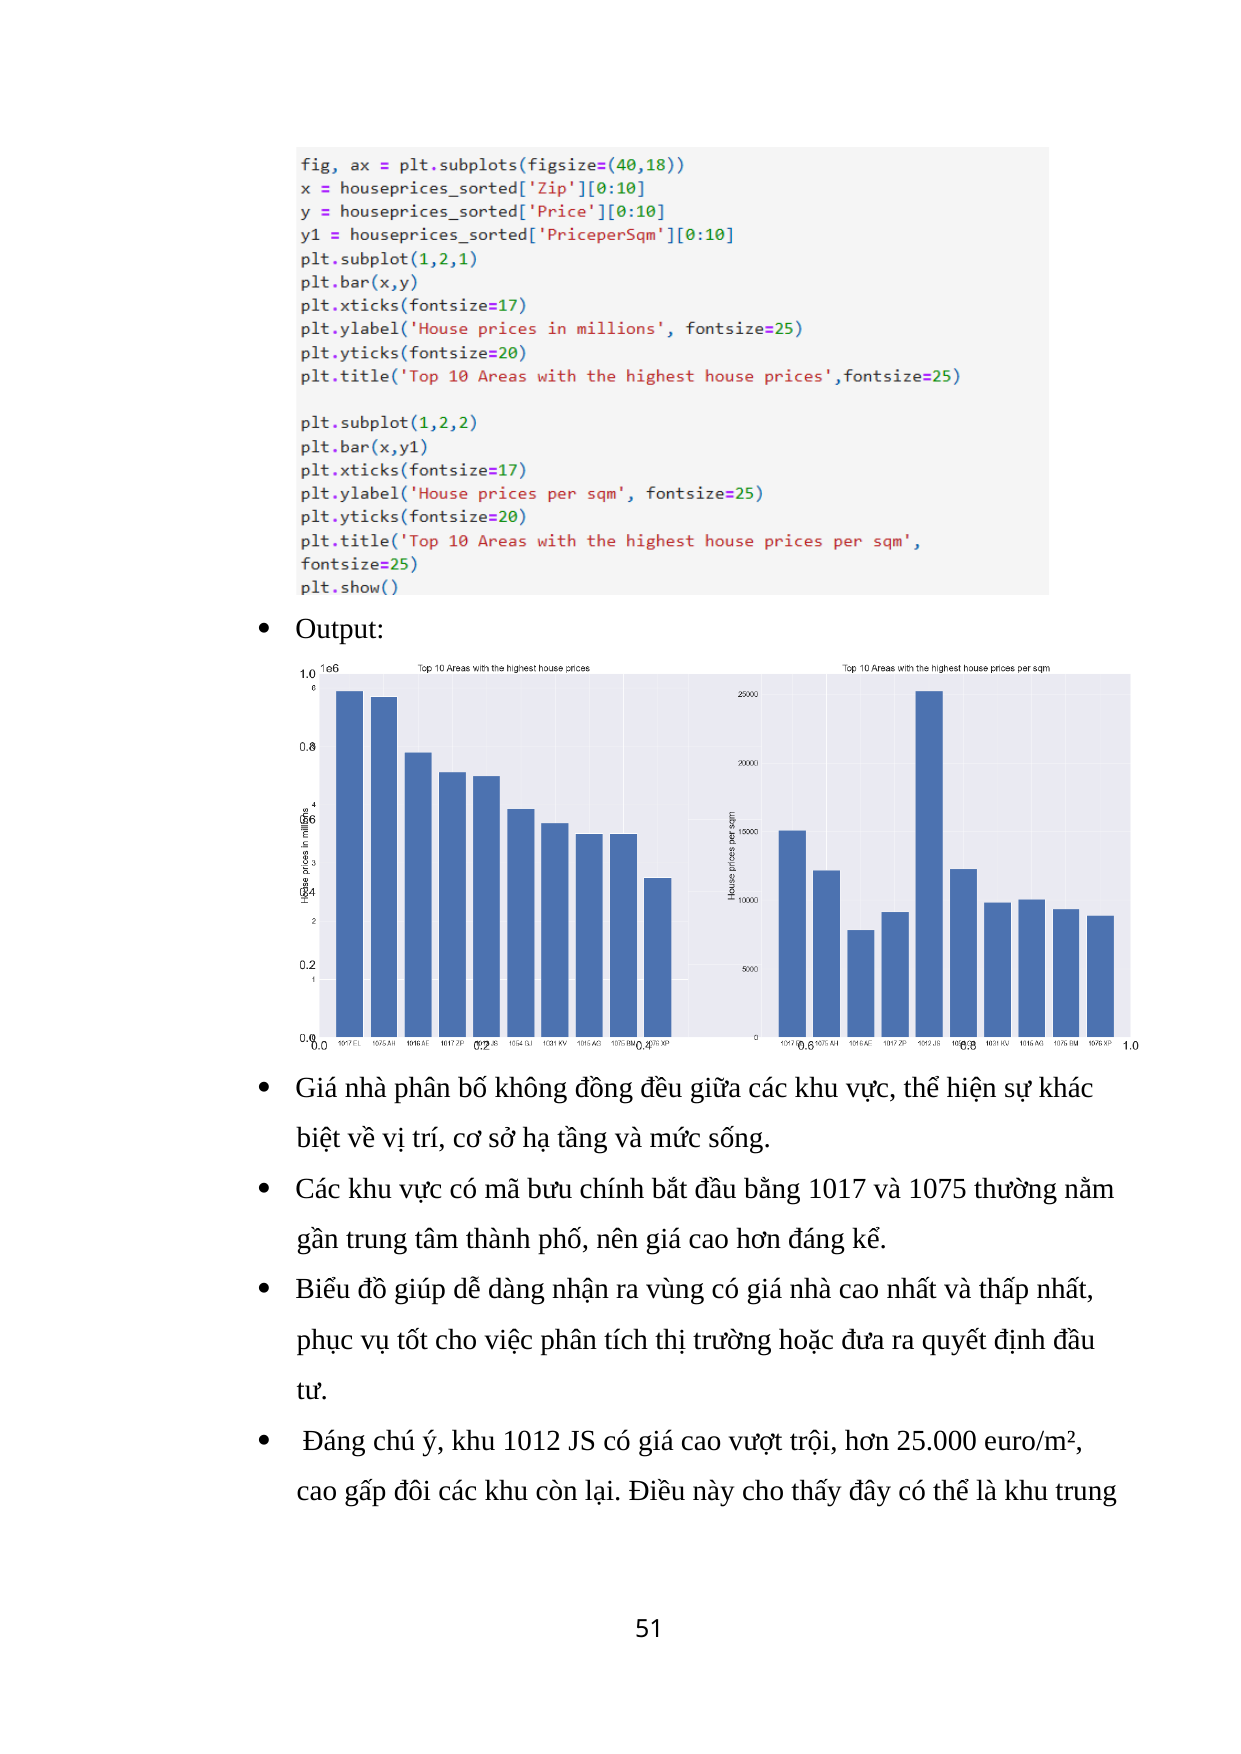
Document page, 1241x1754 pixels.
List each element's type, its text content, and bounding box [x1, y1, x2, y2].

list Các khu vực có mã bưu chính bắt đầu bằng 1017 và 1075 thường nằm gần trung tâm thành phố, nên giá cao hơn đáng kể. [259, 1171, 1122, 1255]
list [259, 1423, 1122, 1507]
list Output: [259, 611, 1122, 645]
picture [296, 661, 1141, 1054]
list Biểu đồ giúp dễ dàng nhận ra vùng có giá nhà cao nhất và thấp nhất, phục vụ tốt cho việc phân tích thị trường hoặc đưa ra quyết định đầu tư. [259, 1272, 1122, 1406]
picture [296, 147, 1050, 595]
list Giá nhà phân bố không đồng đều giữa các khu vực, thể hiện sự khác biệt về vị trí, cơ sở hạ tầng và mức sống. [259, 1070, 1122, 1154]
